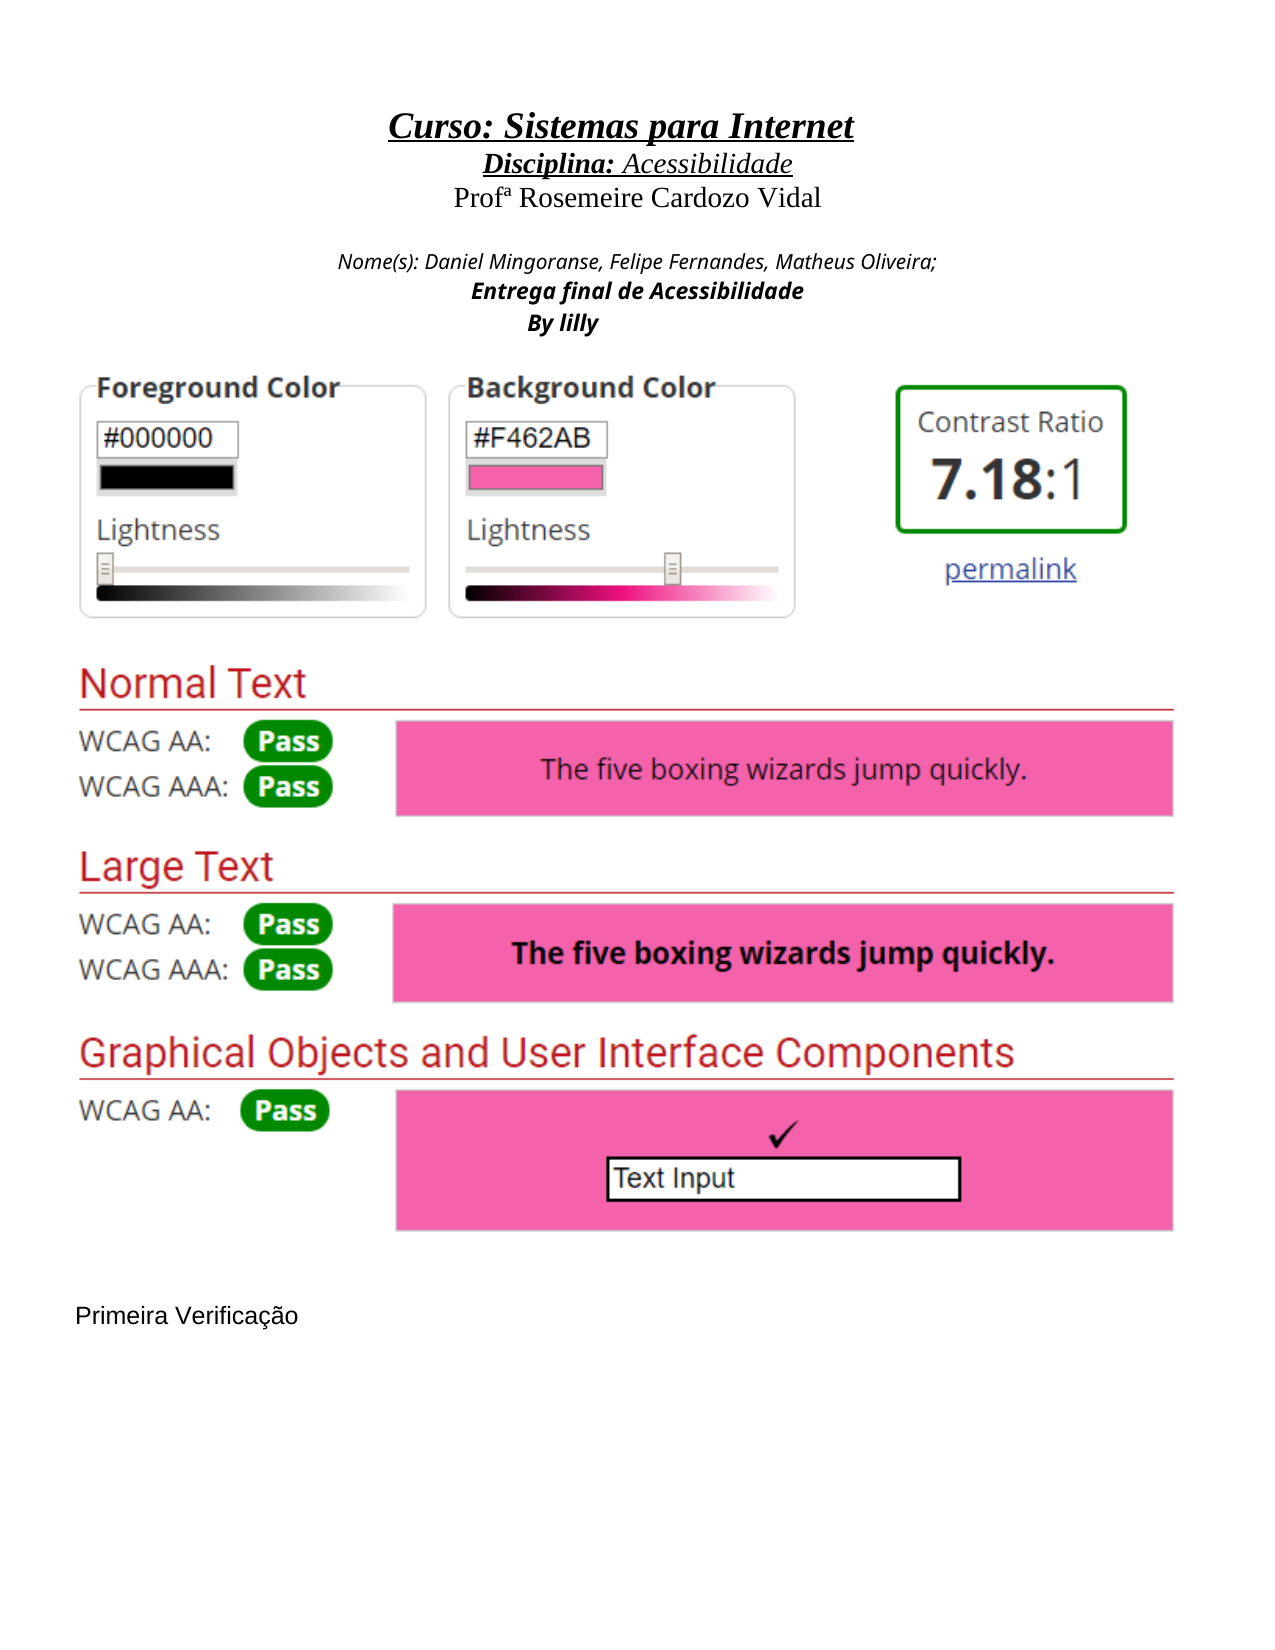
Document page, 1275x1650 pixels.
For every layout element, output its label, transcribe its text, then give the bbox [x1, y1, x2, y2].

picture [75, 365, 1182, 1235]
text Primeira Verificação [75, 1301, 1200, 1330]
